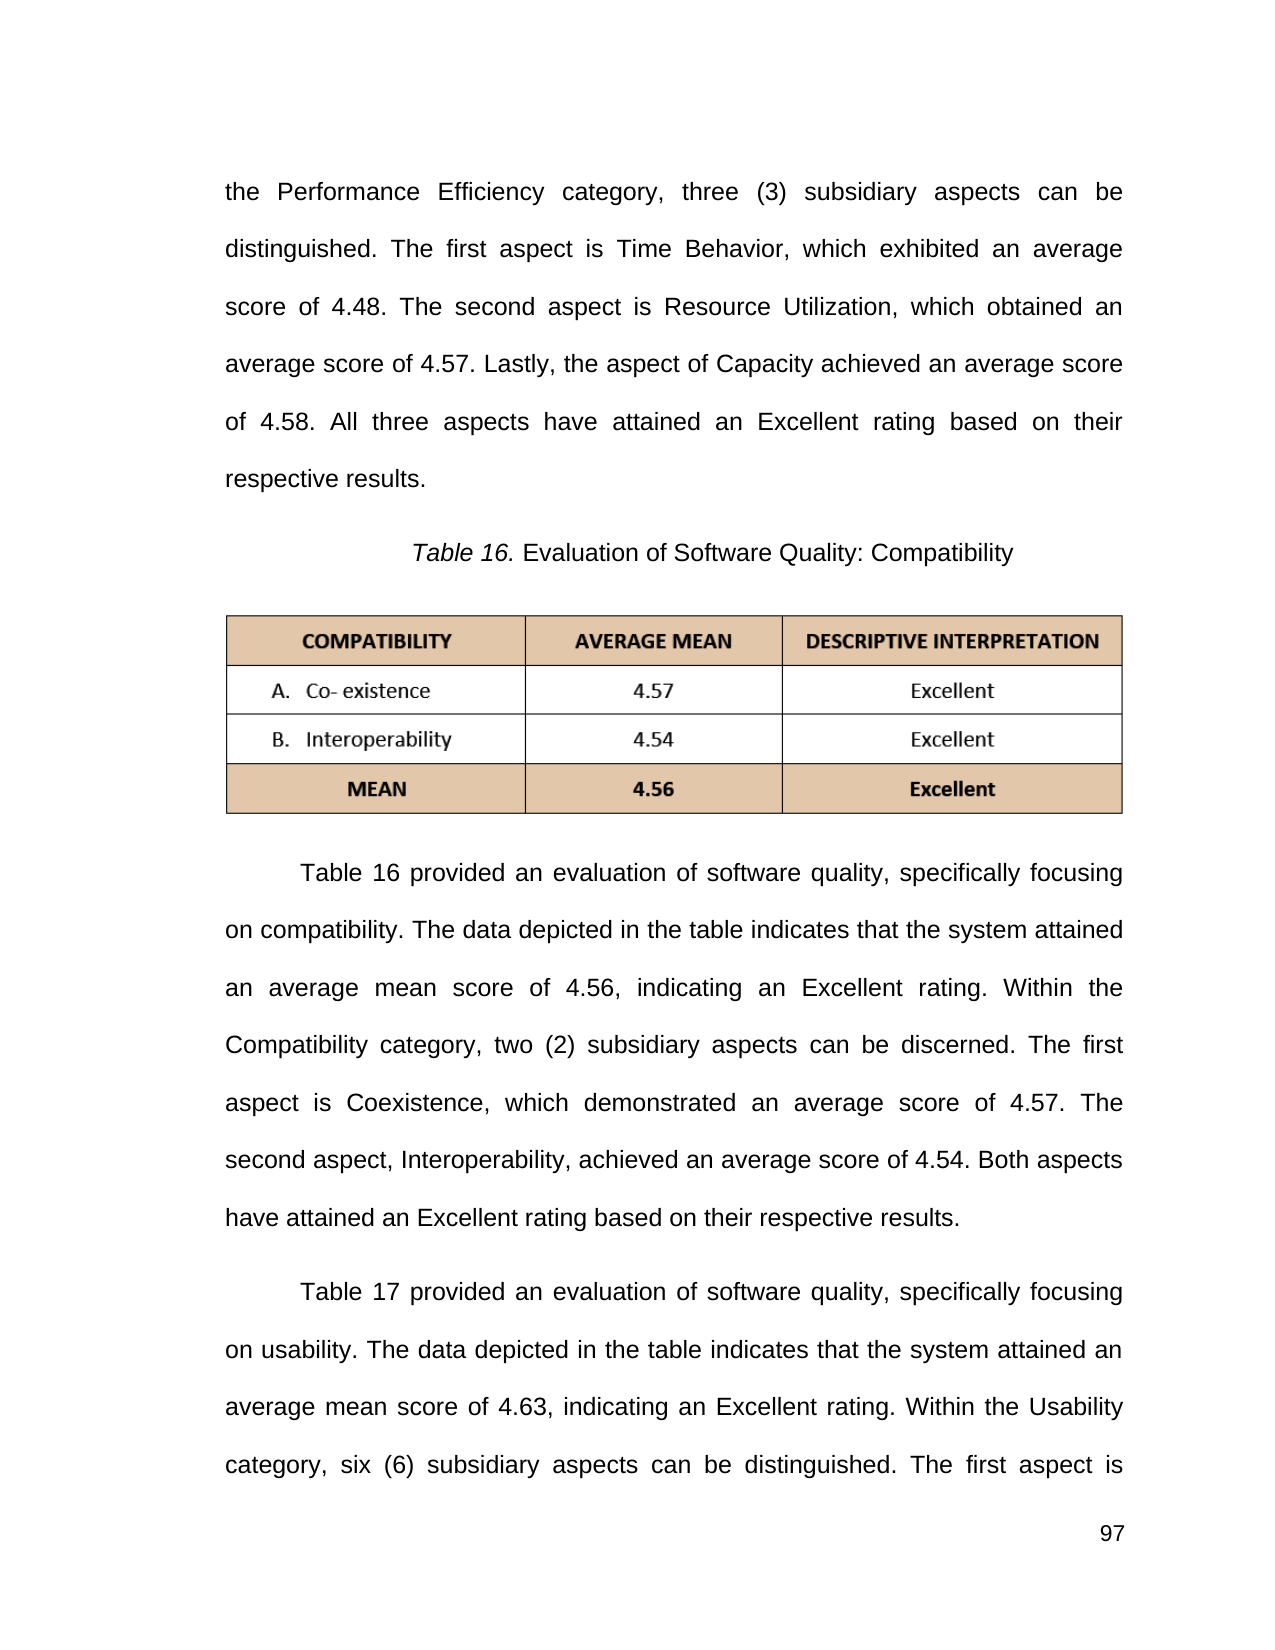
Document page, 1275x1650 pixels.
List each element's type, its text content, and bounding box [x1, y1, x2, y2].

text Table 16. Evaluation of Software Quality: Compatibility [225, 538, 1125, 567]
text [225, 1277, 1125, 1478]
picture [225, 612, 1125, 815]
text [225, 176, 1125, 493]
text Table 16 provided an evaluation of software quality, specifically focusing on compatibility. The data depicted in the table indicates that the system attained an average mean score of 4.56, indicating an Excellent rating. Within the Compatibility category, two (2) subsidiary aspects can be discerned. The first aspect is Coexistence, which demonstrated an average score of 4.57. The second aspect, Interoperability, achieved an average score of 4.54. Both aspects have attained an Excellent rating based on their respective results. [225, 858, 1125, 1232]
